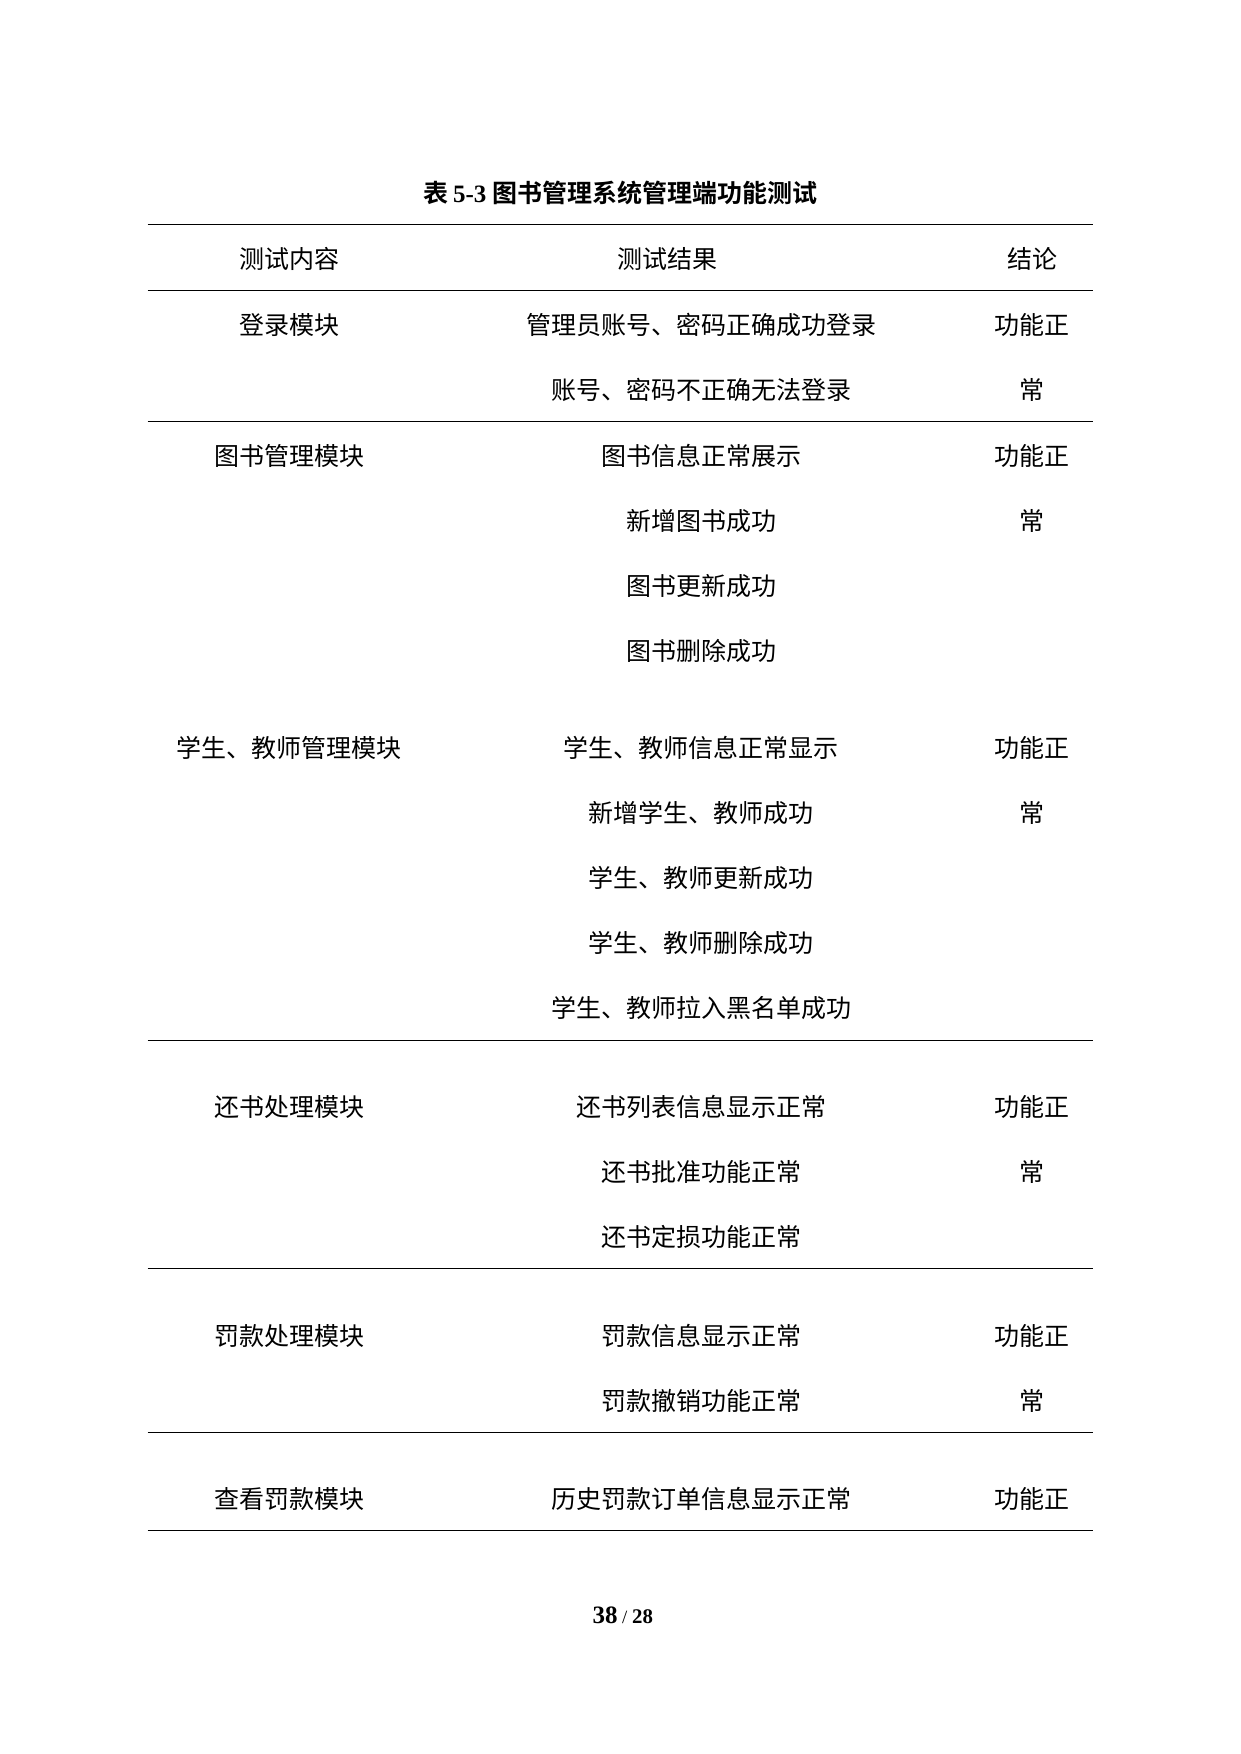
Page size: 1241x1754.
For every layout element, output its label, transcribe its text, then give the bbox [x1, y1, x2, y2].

table_cell 功能正常 [972, 422, 1092, 682]
table_cell 查看罚款模块 [148, 1433, 431, 1530]
table_header 测试内容 [148, 225, 431, 290]
table_header 测试结果 [431, 225, 972, 290]
table_cell 功能正常 [972, 682, 1092, 1039]
table_cell 功能正常 [972, 1041, 1092, 1268]
text 表5-3 图书管理系统管理端功能测试 [148, 159, 1092, 224]
table_cell 管理员账号、密码正确成功登录 账号、密码不正确无法登录 [431, 291, 972, 421]
table_cell 登录模块 [148, 291, 431, 421]
table_cell 罚款处理模块 [148, 1269, 431, 1432]
table_cell 功能正常 [972, 1269, 1092, 1432]
table_cell 还书处理模块 [148, 1041, 431, 1268]
table_cell 图书信息正常展示 新增图书成功 图书更新成功 图书删除成功 [431, 422, 972, 682]
table_cell 学生、教师信息正常显示 新增学生、教师成功 学生、教师更新成功 学生、教师删除成功 学生、教师拉入黑名单成功 [431, 682, 972, 1039]
table_cell 历史罚款订单信息显示正常 [431, 1433, 972, 1530]
table_cell 图书管理模块 [148, 422, 431, 682]
table_cell 学生、教师管理模块 [148, 682, 431, 1039]
table_cell 罚款信息显示正常 罚款撤销功能正常 [431, 1269, 972, 1432]
table_header 结论 [972, 225, 1092, 290]
table_cell 功能正常 [972, 291, 1092, 421]
table_cell 功能正常 [972, 1433, 1092, 1530]
table_cell 还书列表信息显示正常 还书批准功能正常 还书定损功能正常 [431, 1041, 972, 1268]
